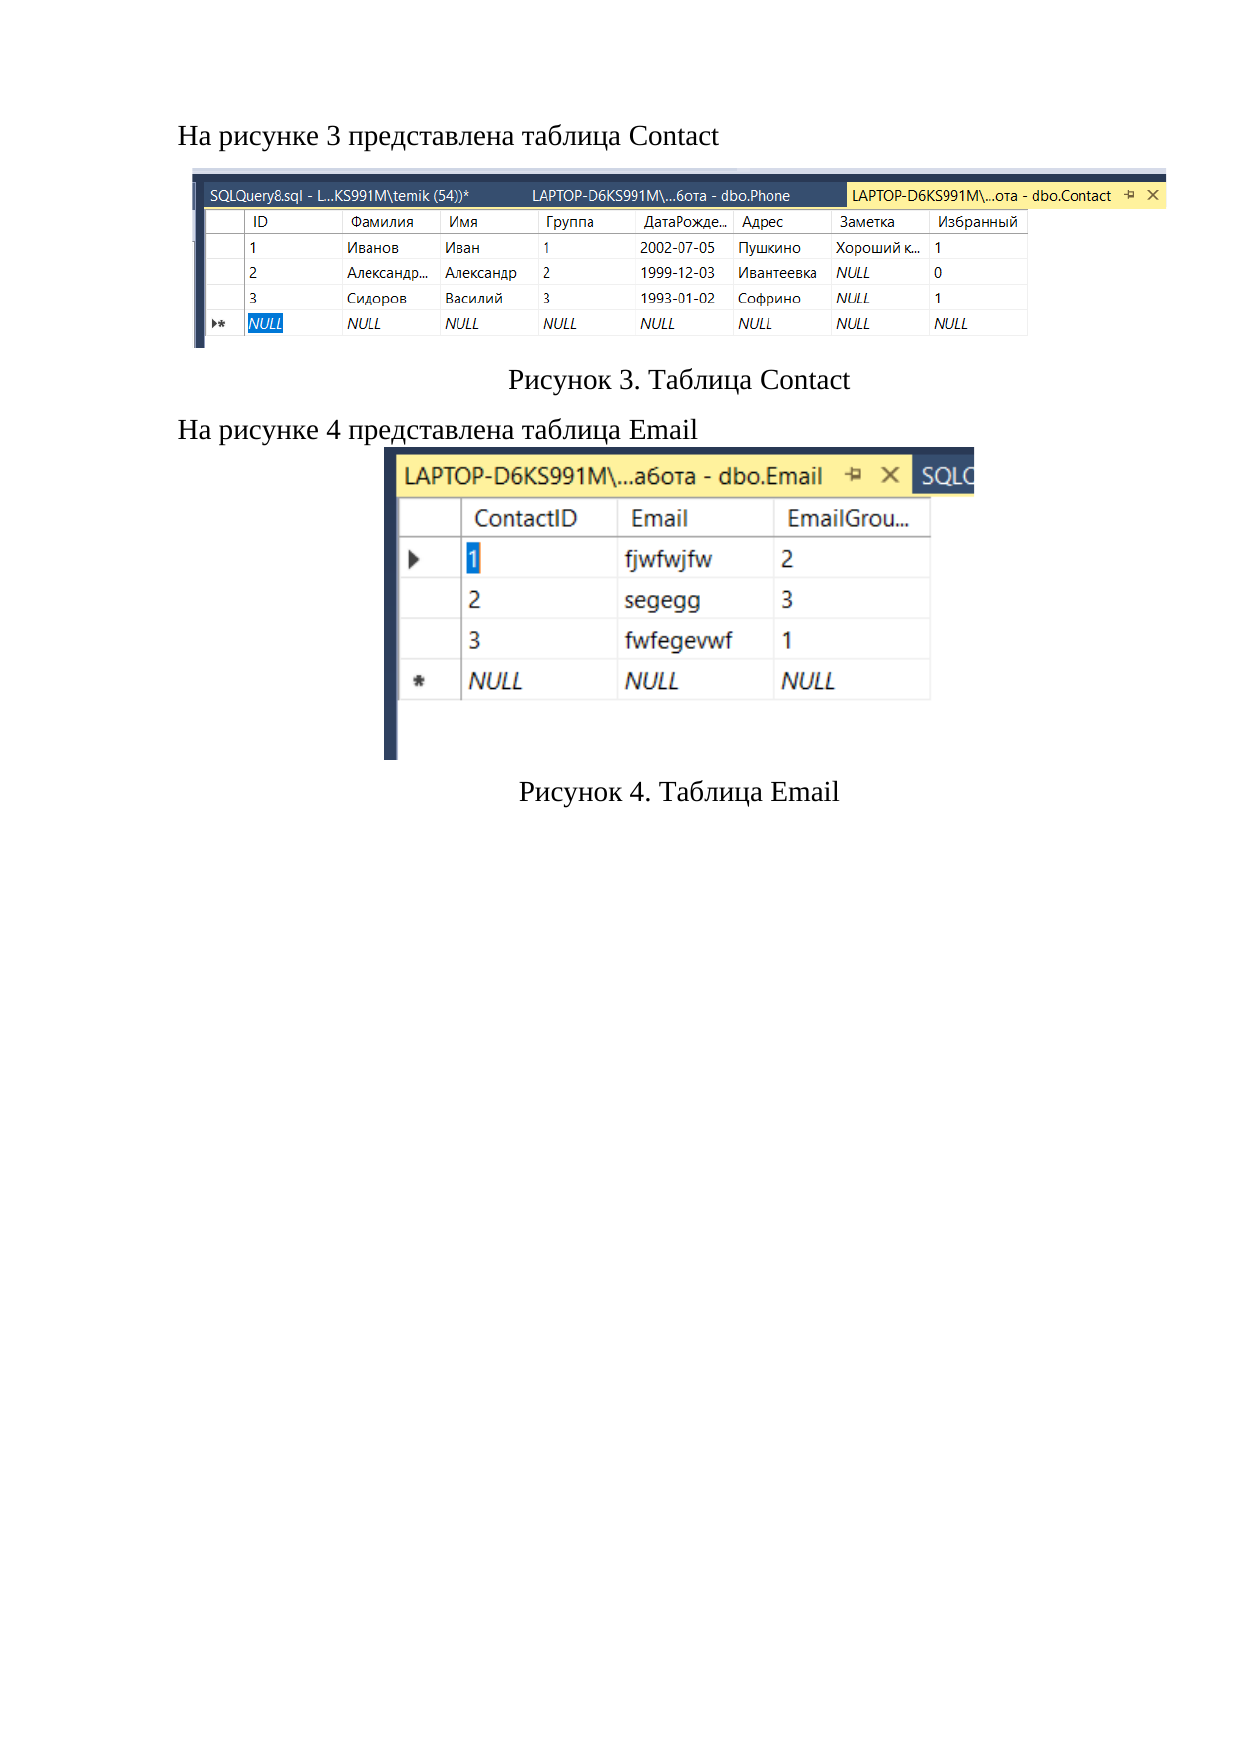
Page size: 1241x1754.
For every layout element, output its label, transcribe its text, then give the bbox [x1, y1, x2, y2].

text На рисунке 3 представлена таблица Contact [177, 118, 1181, 152]
picture [384, 447, 975, 760]
text Рисунок 4. Таблица Email [177, 774, 1181, 807]
text Рисунок 3. Таблица Contact [177, 362, 1181, 396]
text На рисунке 4 представлена таблица Email [177, 412, 1181, 446]
picture [192, 168, 1167, 348]
